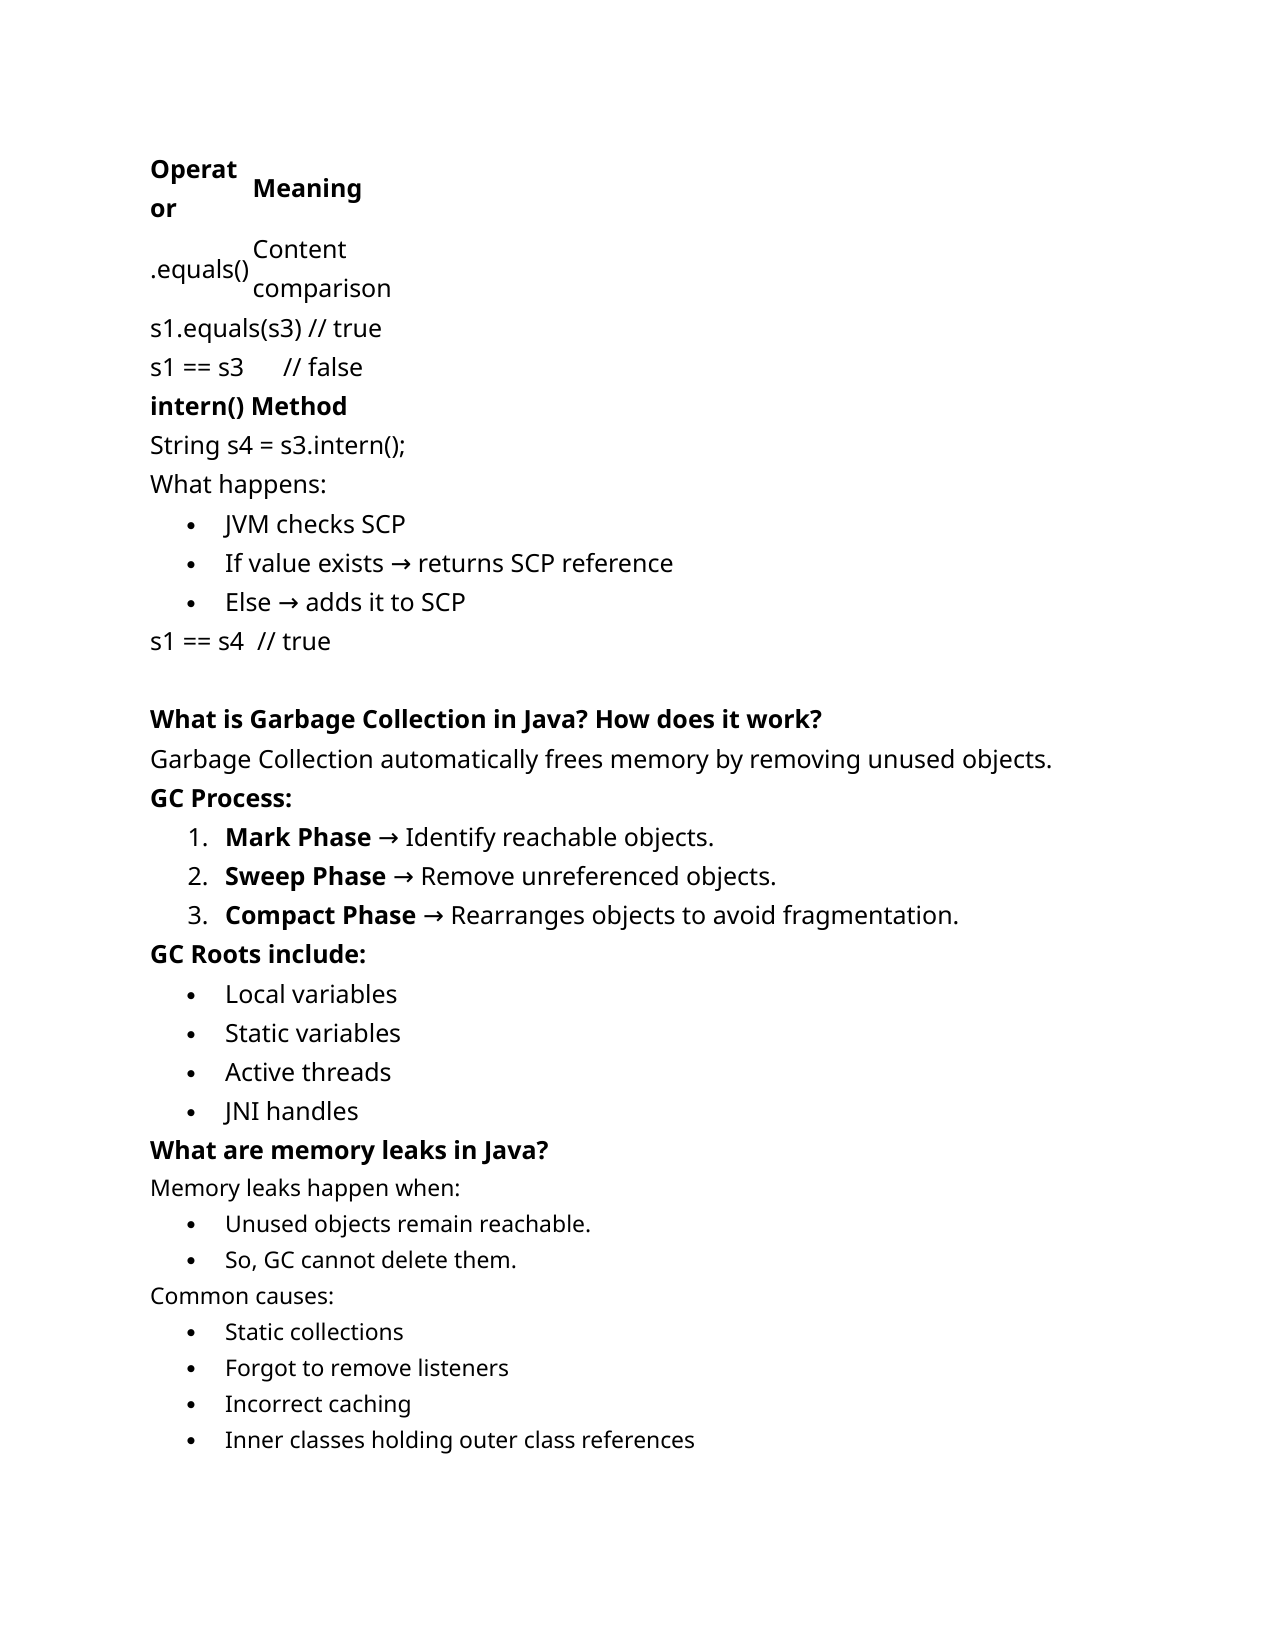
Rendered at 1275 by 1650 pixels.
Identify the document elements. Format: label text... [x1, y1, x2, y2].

text GC Roots include: [150, 937, 1125, 971]
text GC Process: [150, 780, 1125, 814]
text Garbage Collection automatically frees memory by removing unused objects. [150, 741, 1125, 775]
list Static collections [187, 1316, 1125, 1347]
text s1.equals(s3) // true [150, 310, 1125, 344]
text What is Garbage Collection in Java? How does it work? [150, 702, 1125, 736]
text Memory leaks happen when: [150, 1172, 1125, 1203]
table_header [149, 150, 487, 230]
text s1 == s4 // true [150, 624, 1125, 658]
text Common causes: [150, 1280, 1125, 1311]
list Sweep Phase → Remove unreferenced objects. [187, 859, 1125, 893]
list Else → adds it to SCP [187, 584, 1125, 619]
list JNI handles [187, 1094, 1125, 1128]
text String s4 = s3.intern(); [150, 428, 1125, 462]
text s1 == s3 // false [150, 349, 1125, 384]
list JVM checks SCP [187, 506, 1125, 540]
text What happens: [150, 467, 1125, 501]
list If value exists → returns SCP reference [187, 545, 1125, 579]
text What are memory leaks in Java? [150, 1133, 1125, 1167]
list Local variables [187, 976, 1125, 1010]
list Forgot to remove listeners [187, 1352, 1125, 1383]
text intern() Method [150, 389, 1125, 423]
list Mark Phase → Identify reachable objects. [187, 819, 1125, 854]
list Compact Phase → Rearranges objects to avoid fragmentation. [187, 898, 1125, 932]
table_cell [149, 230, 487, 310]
list Incorrect caching [187, 1388, 1125, 1419]
list Unused objects remain reachable. [187, 1208, 1125, 1239]
list Static variables [187, 1015, 1125, 1049]
list Active threads [187, 1054, 1125, 1089]
list Inner classes holding outer class references [187, 1424, 1125, 1455]
list So, GC cannot delete them. [187, 1244, 1125, 1275]
